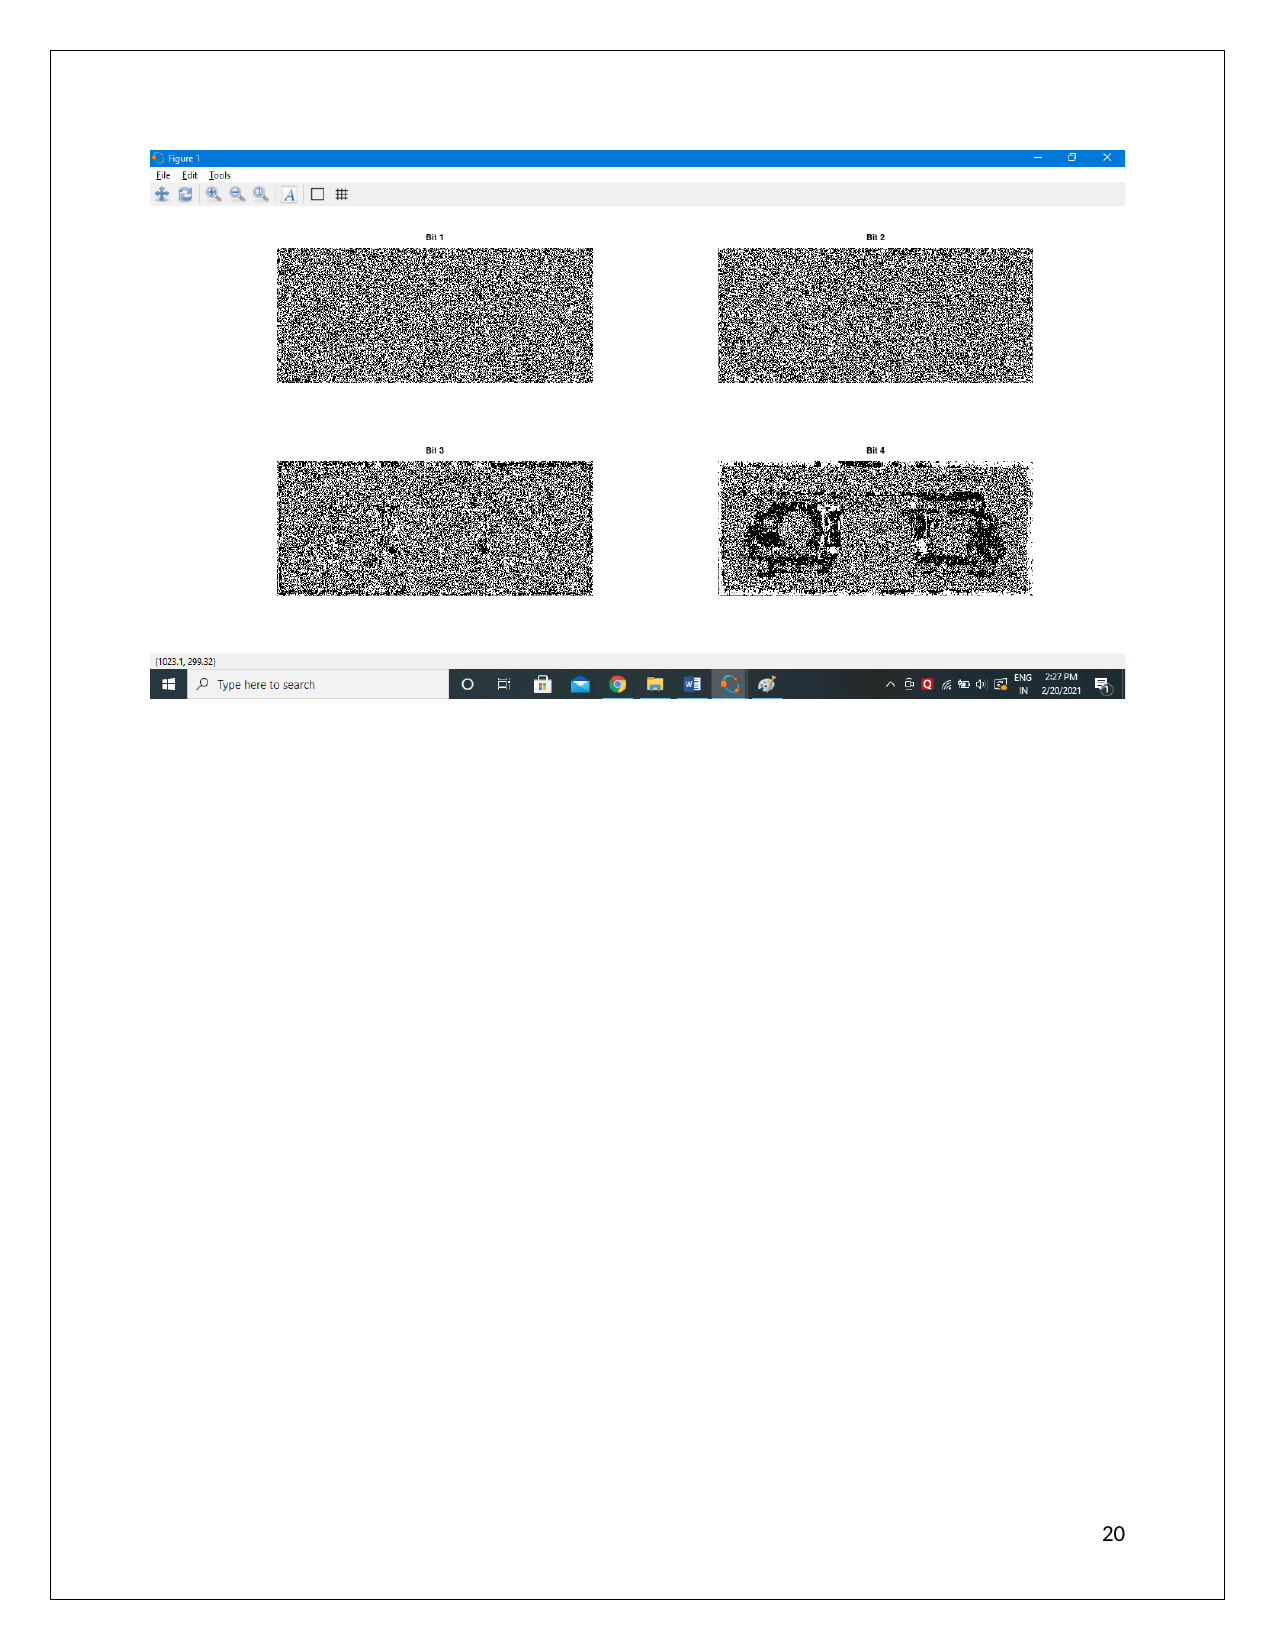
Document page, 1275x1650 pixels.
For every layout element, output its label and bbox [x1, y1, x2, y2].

picture [150, 150, 1125, 699]
